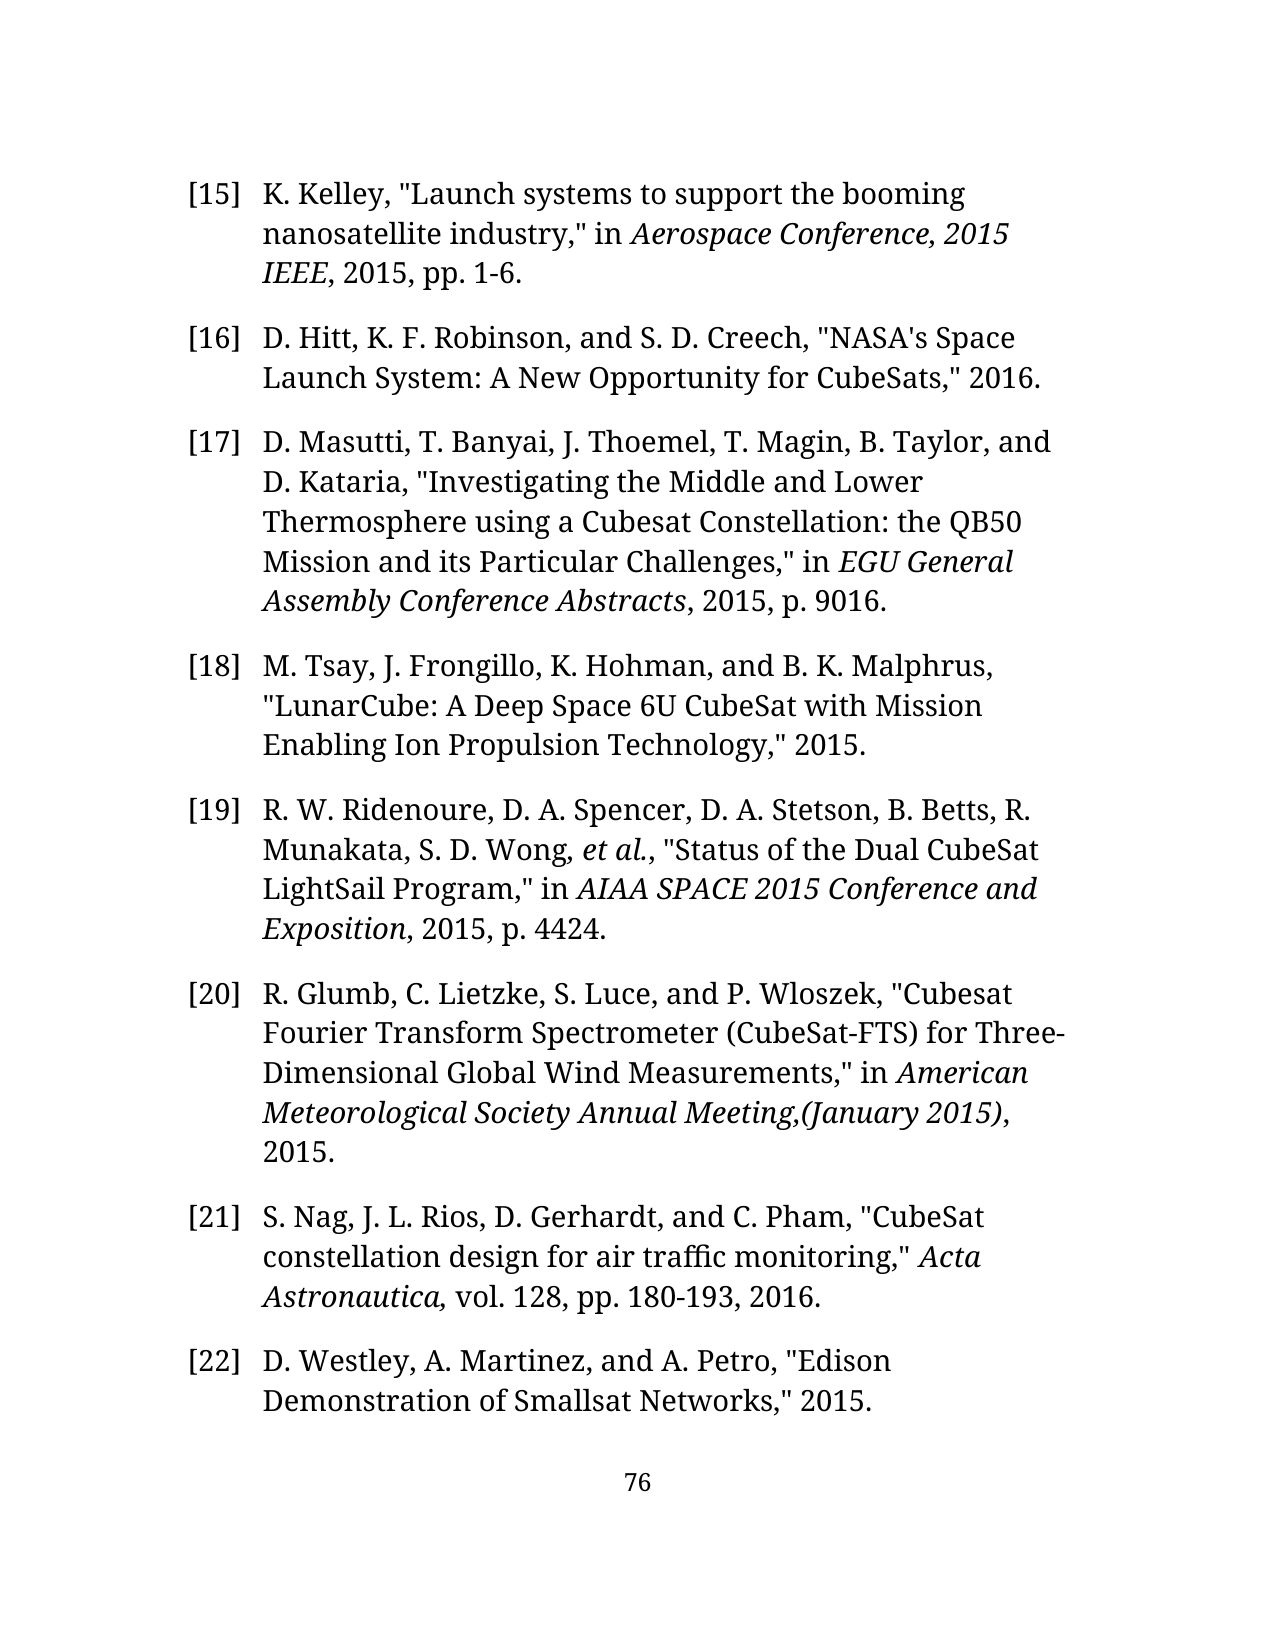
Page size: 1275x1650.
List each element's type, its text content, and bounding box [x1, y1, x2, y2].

text [15] K. Kelley, "Launch systems to support the booming nanosatellite industry," in Aerospace Conference, 2015 IEEE, 2015, pp. 1-6. [187, 173, 1087, 292]
text [22] D. Westley, A. Martinez, and A. Petro, "Edison Demonstration of Smallsat Networks," 2015. [187, 1341, 1087, 1420]
text [16] D. Hitt, K. F. Robinson, and S. D. Creech, "NASA's Space Launch System: A New Opportunity for CubeSats," 2016. [187, 317, 1087, 397]
text [20] R. Glumb, C. Lietzke, S. Luce, and P. Wloszek, "Cubesat Fourier Transform Spectrometer (CubeSat-FTS) for Three-Dimensional Global Wind Measurements," in American Meteorological Society Annual Meeting,(January 2015), 2015. [187, 973, 1087, 1171]
text [21] S. Nag, J. L. Rios, D. Gerhardt, and C. Pham, "CubeSat constellation design for air traffic monitoring," Acta Astronautica, vol. 128, pp. 180-193, 2016. [187, 1196, 1087, 1316]
text [19] R. W. Ridenoure, D. A. Spencer, D. A. Stetson, B. Betts, R. Munakata, S. D. Wong, et al., "Status of the Dual CubeSat LightSail Program," in AIAA SPACE 2015 Conference and Exposition, 2015, p. 4424. [187, 789, 1087, 948]
text [18] M. Tsay, J. Frongillo, K. Hohman, and B. K. Malphrus, "LunarCube: A Deep Space 6U CubeSat with Mission Enabling Ion Propulsion Technology," 2015. [187, 645, 1087, 764]
text [17] D. Masutti, T. Banyai, J. Thoemel, T. Magin, B. Taylor, and D. Kataria, "Investigating the Middle and Lower Thermosphere using a Cubesat Constellation: the QB50 Mission and its Particular Challenges," in EGU General Assembly Conference Abstracts, 2015, p. 9016. [187, 422, 1087, 620]
